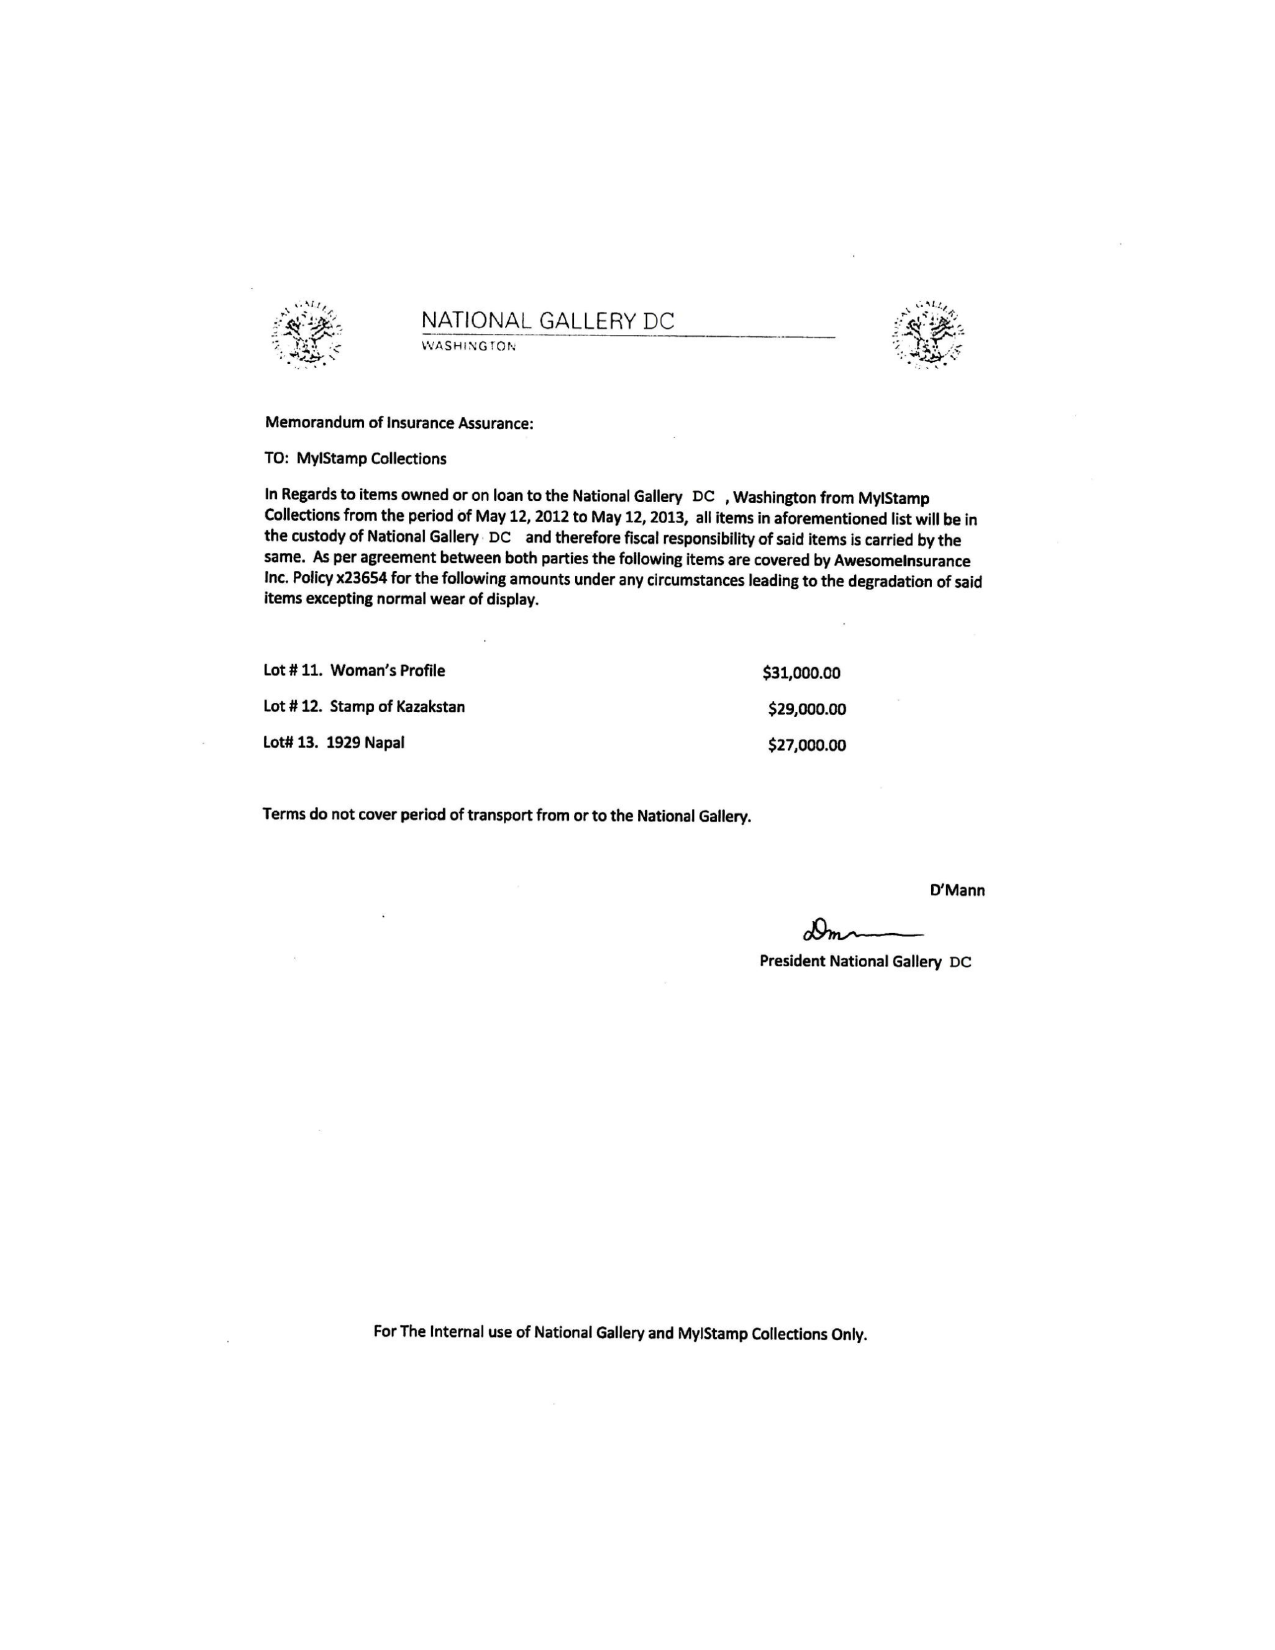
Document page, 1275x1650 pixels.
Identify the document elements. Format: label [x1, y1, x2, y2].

picture [150, 150, 1125, 1421]
